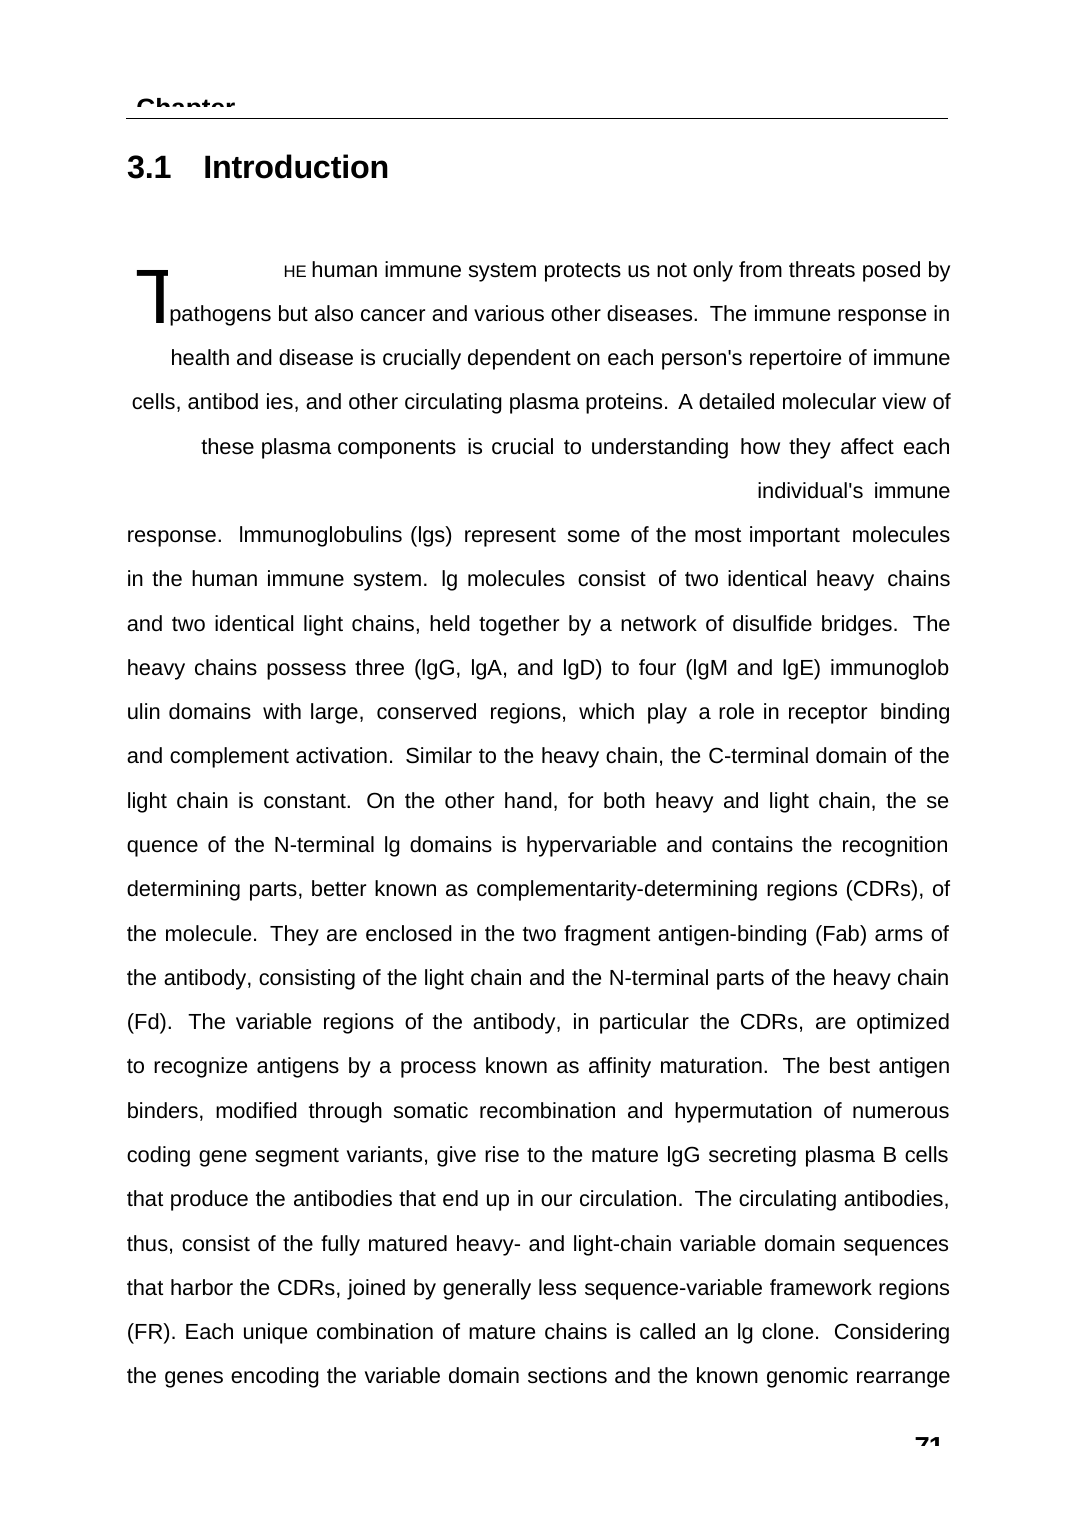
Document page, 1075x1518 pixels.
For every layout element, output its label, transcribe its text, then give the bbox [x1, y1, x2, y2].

text HE human immune system protects us not only from threats posed by pathogens but also cancer and various other diseases. The immune response in health and disease is crucially dependent on each person's repertoire of immune cells, antibod­ ies, and other circulating plasma proteins. A detailed molecular view of these plasma components is crucial to understanding how they affect each individual's immune [127, 256, 950, 503]
subtitle Introduction [127, 148, 1075, 185]
